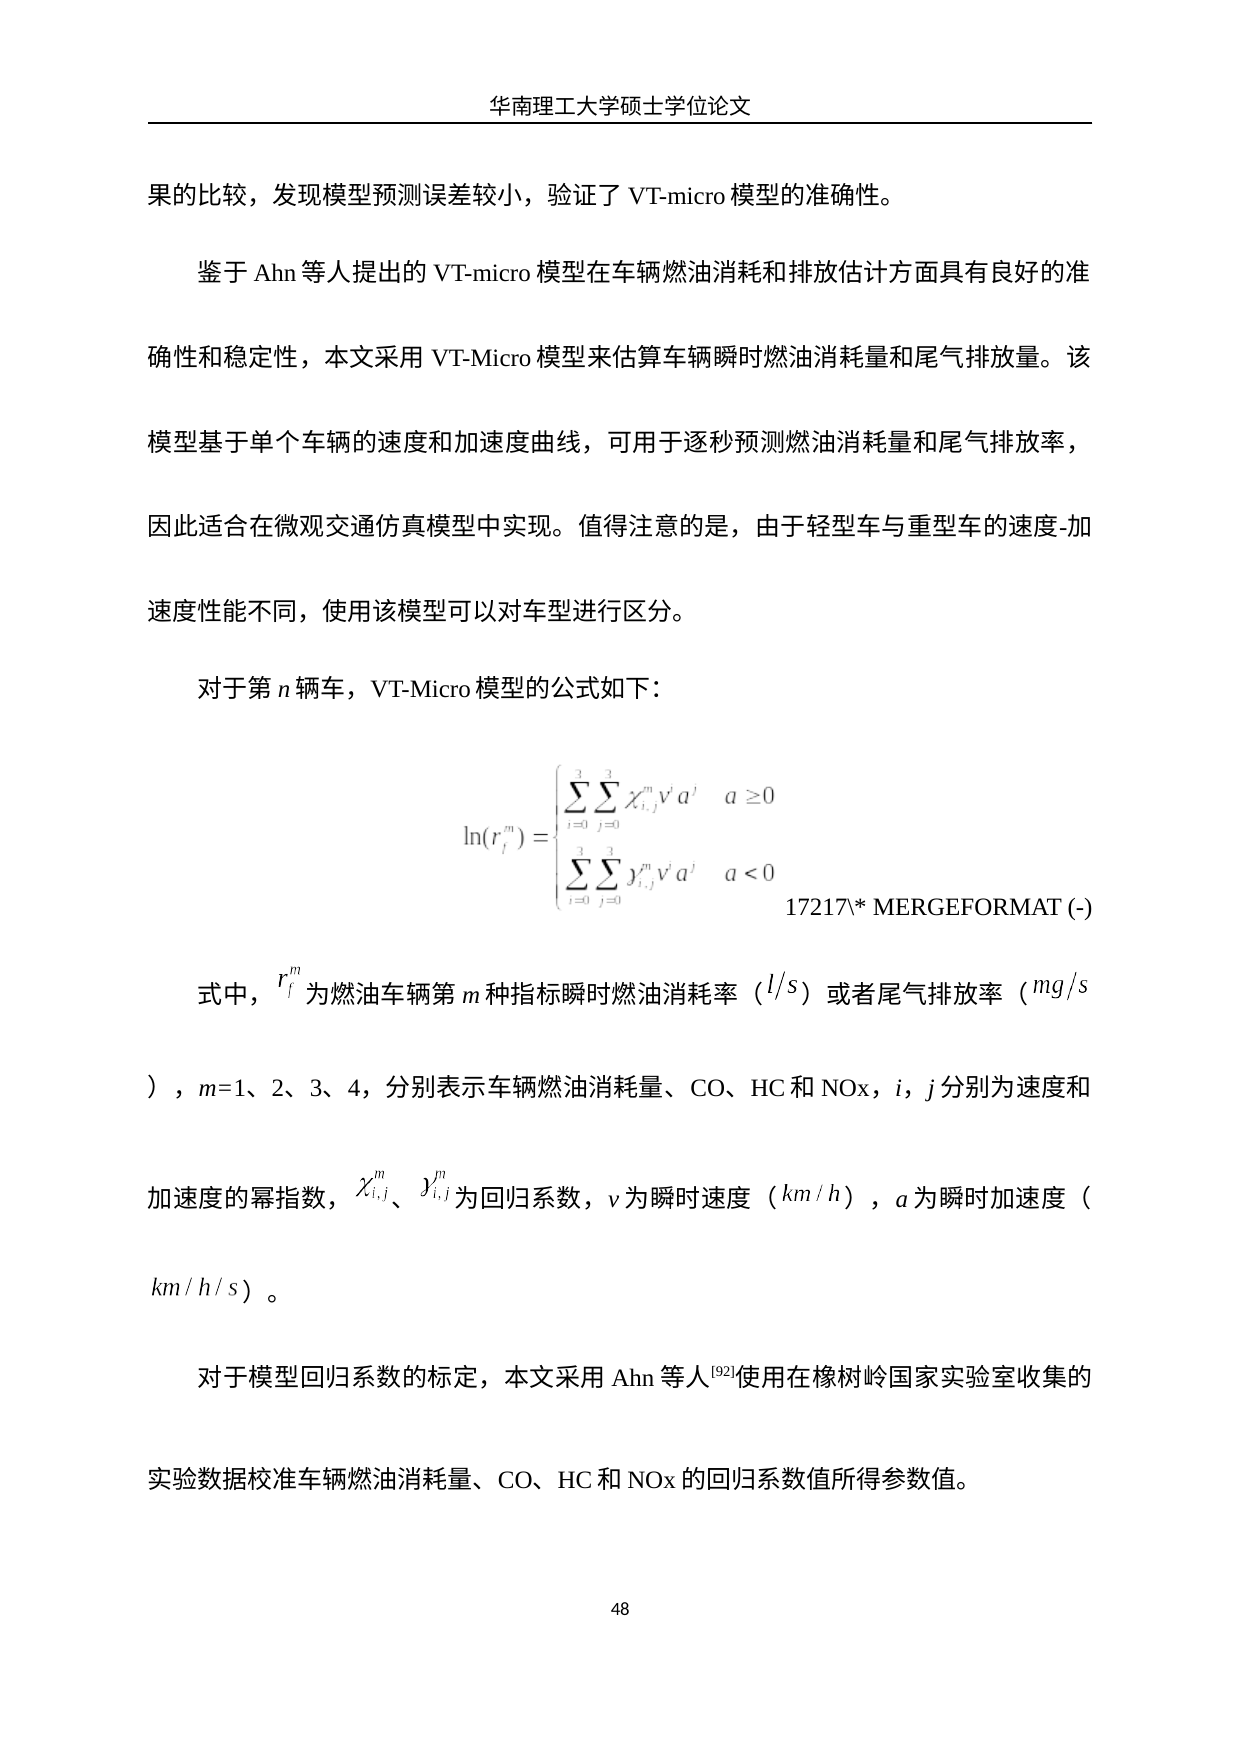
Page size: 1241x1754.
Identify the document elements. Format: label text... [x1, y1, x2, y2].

text 对于第n辆车，VT-Micro模型的公式如下： [148, 653, 1092, 721]
text 式中，为燃油车辆第m种指标瞬时燃油消耗率（）或者尾气排放率（），m=1、2、3、4，分别表示车辆燃油消耗量、CO、HC和NOx，i，j分别为速度和加速度的幂指数，、为回归系数，v为瞬时速度（），a为瞬时加速度（）。 [148, 950, 1092, 1323]
text 鉴于Ahn等人提出的VT-micro模型在车辆燃油消耗和排放估计方面具有良好的准确性和稳定性，本文采用VT-Micro模型来估算车辆瞬时燃油消耗量和尾气排放量。该模型基于单个车辆的速度和加速度曲线，可用于逐秒预测燃油消耗量和尾气排放率，因此适合在微观交通仿真模型中实现。值得注意的是，由于轻型车与重型车的速度-加速度性能不同，使用该模型可以对车型进行区分。 [148, 236, 1092, 644]
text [148, 159, 1092, 227]
text 对于模型回归系数的标定，本文采用Ahn等人[92]使用在橡树岭国家实验室收集的实验数据校准车辆燃油消耗量、CO、HC和NOx的回归系数值所得参数值。 [148, 1342, 1092, 1511]
